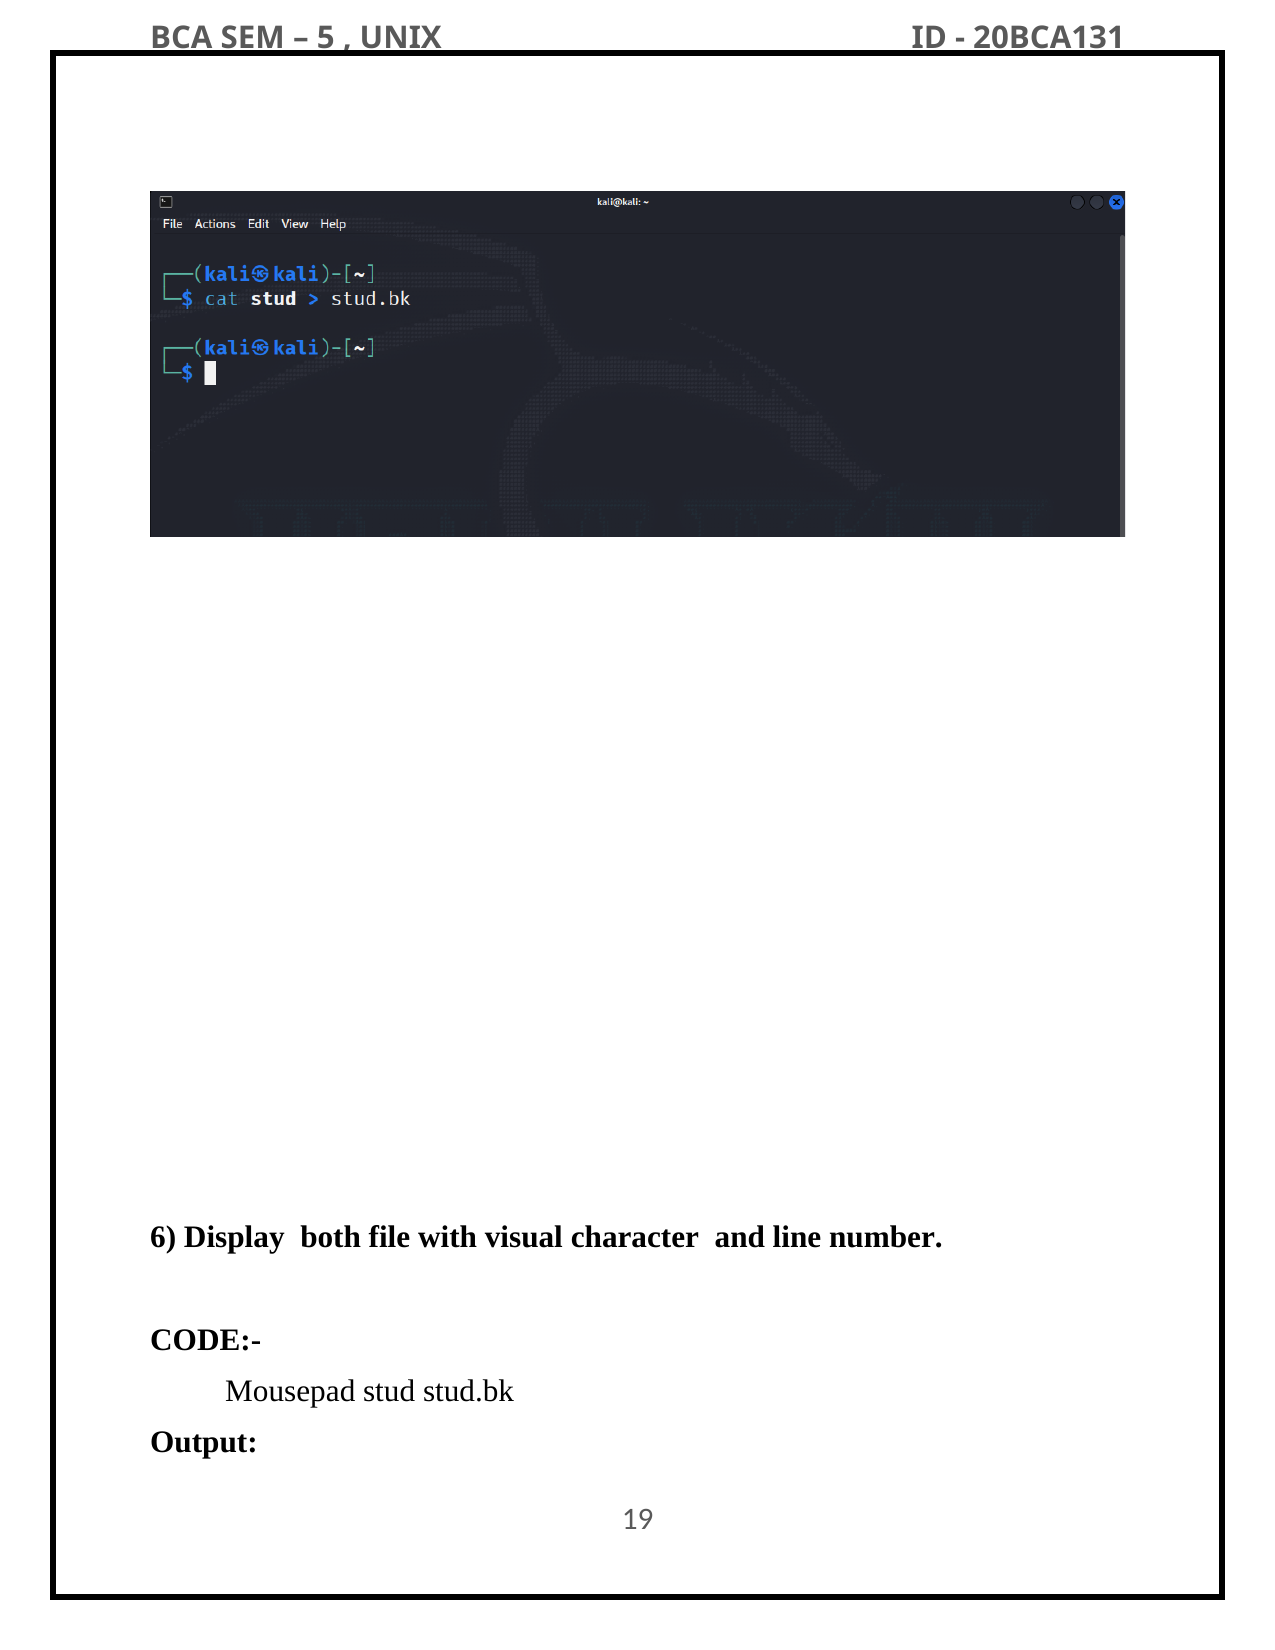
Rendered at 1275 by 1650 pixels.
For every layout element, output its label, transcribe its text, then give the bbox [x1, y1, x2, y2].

picture [150, 191, 1125, 537]
text Mousepad stud stud.bk [150, 1372, 1125, 1408]
text 6) Display both file with visual character and line number. [150, 1218, 1125, 1254]
text Output: [150, 1423, 1125, 1459]
text CODE:- [150, 1321, 1125, 1357]
